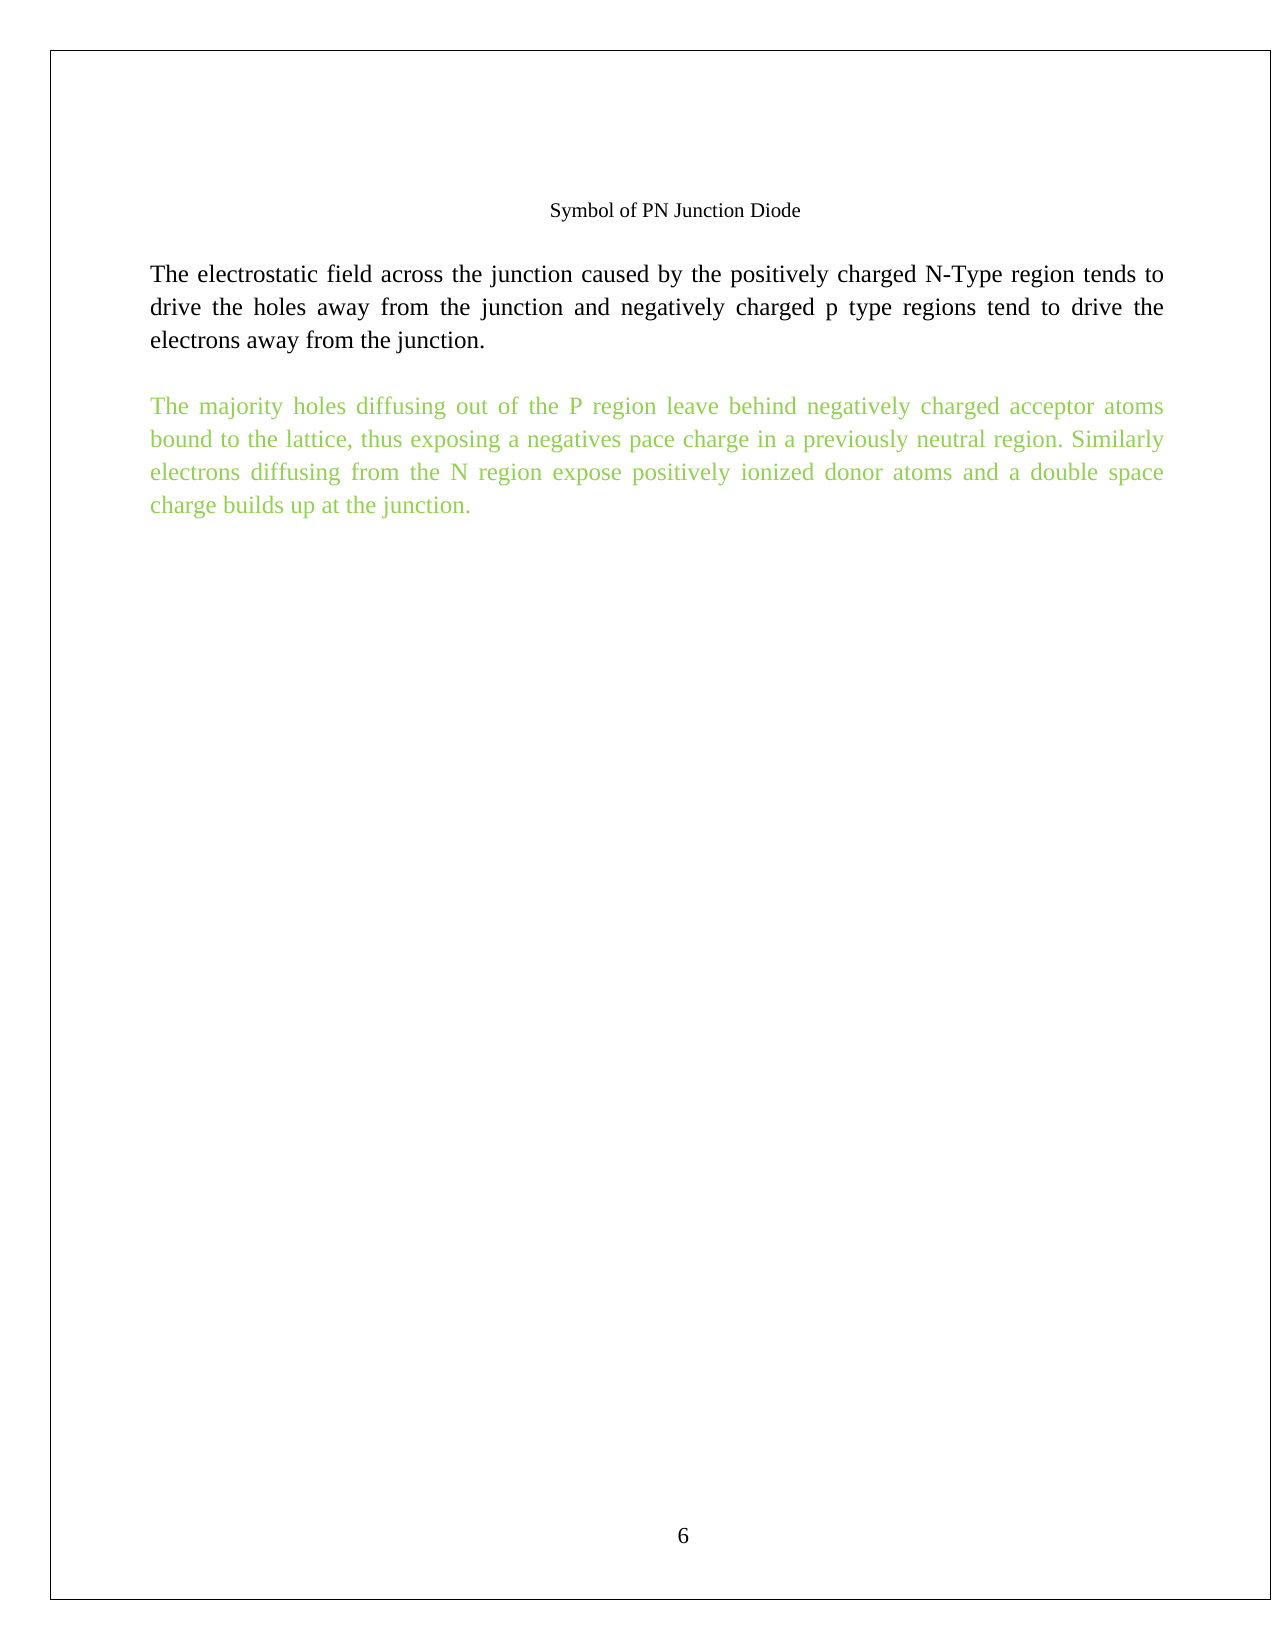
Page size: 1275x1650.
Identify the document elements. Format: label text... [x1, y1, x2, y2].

text Symbol of PN Junction Diode [89, 198, 1261, 222]
text The majority holes diffusing out of the P region leave behind negatively charged acceptor atoms bound to the lattice, thus exposing a negatives pace charge in a previously neutral region. Similarly electrons diffusing from the N region expose positively ionized donor atoms and a double space charge builds up at the junction. [150, 391, 1166, 519]
text The electrostatic field across the junction caused by the positively charged N-Type region tends to drive the holes away from the junction and negatively charged p type regions tend to drive the electrons away from the junction. [150, 259, 1166, 353]
